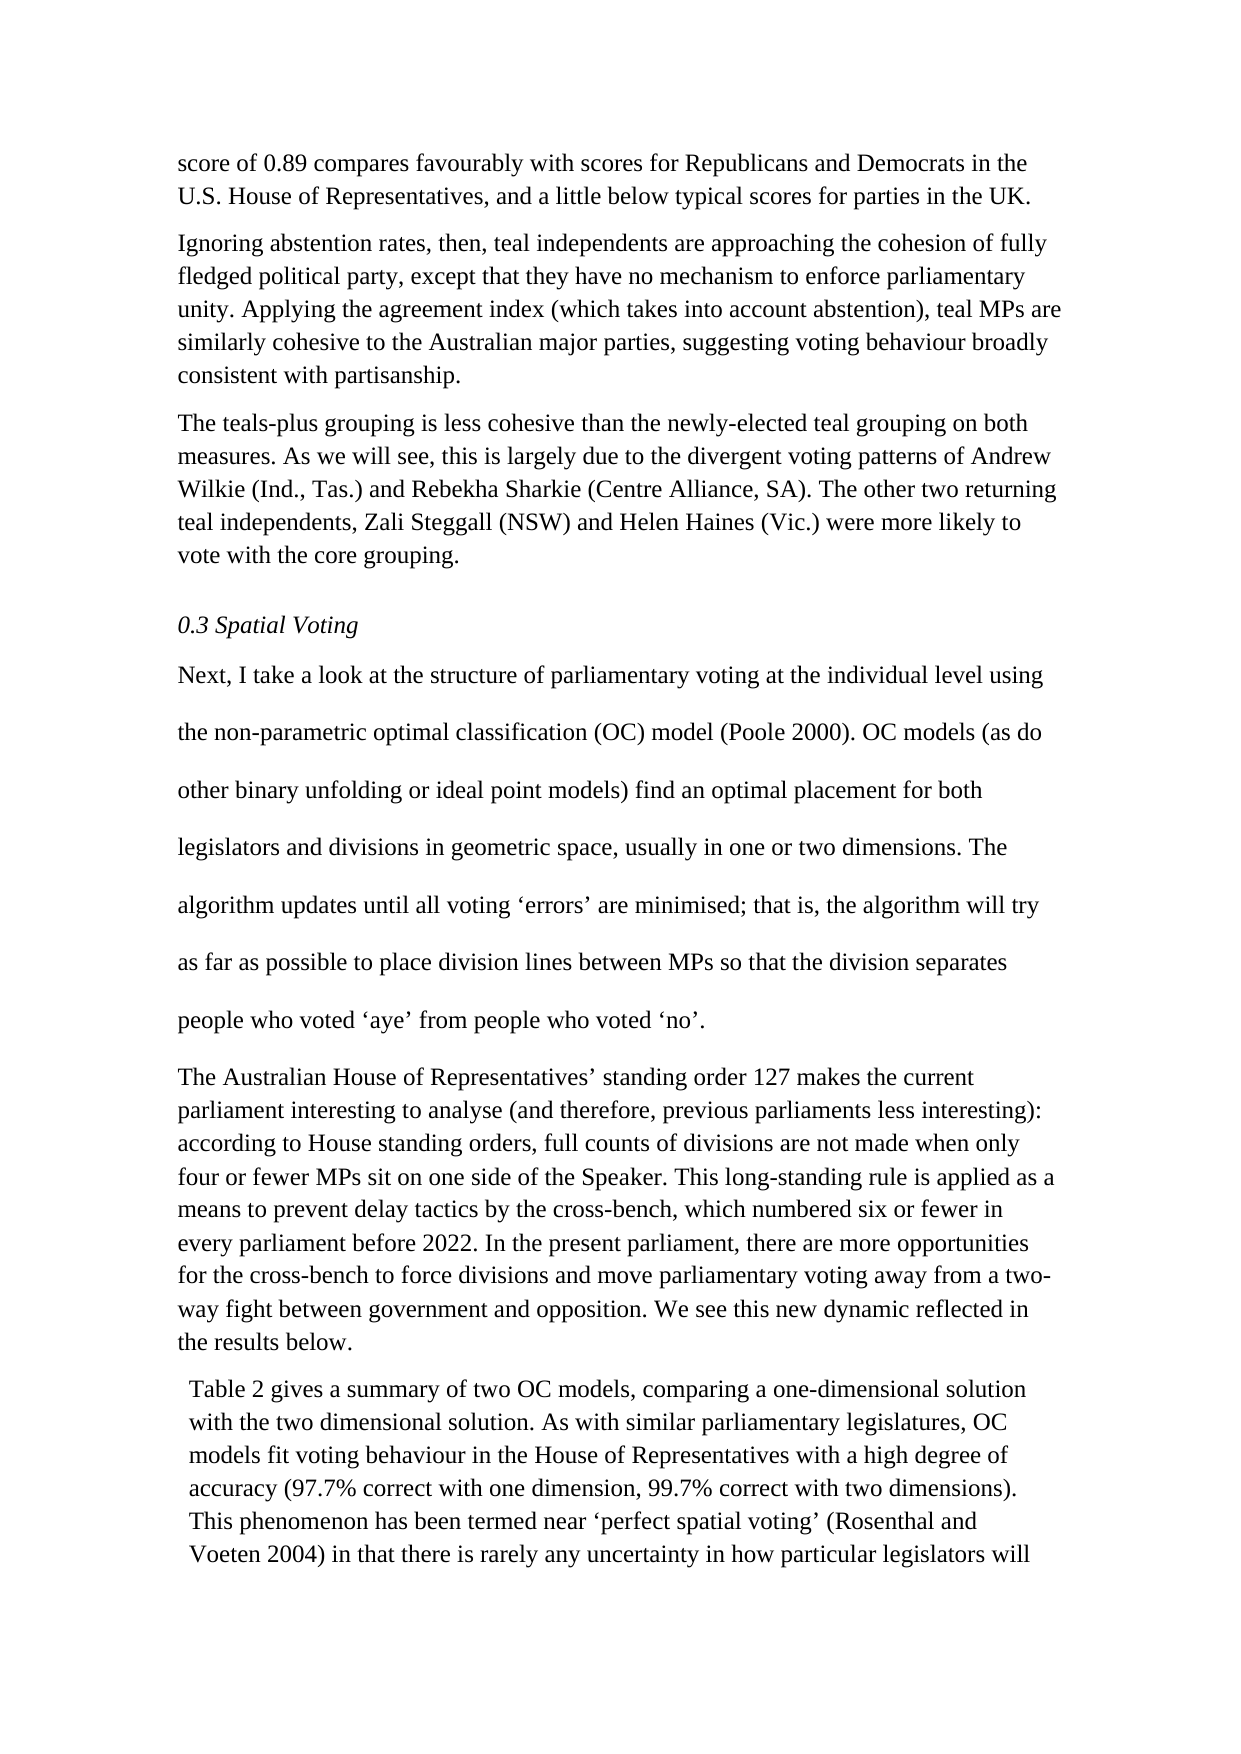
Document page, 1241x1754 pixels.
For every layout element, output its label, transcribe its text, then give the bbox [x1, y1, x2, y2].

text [177, 148, 1063, 209]
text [188, 1374, 1052, 1568]
subtitle 0.3 Spatial Voting [177, 611, 1004, 639]
text The Australian House of Representatives’ standing order 127 makes the current parliament interesting to analyse (and therefore, previous parliaments less interesting): according to House standing orders, full counts of divisions are not made when only four or fewer MPs sit on one side of the Speaker. This long-standing rule is applied as a means to prevent delay tactics by the cross-bench, which numbered six or fewer in every parliament before 2022. In the present parliament, there are more opportunities for the cross-bench to force divisions and move parliamentary voting away from a two-way fight between government and opposition. We see this new dynamic reflected in the results below. [177, 1062, 1063, 1355]
text Ignoring abstention rates, then, teal independents are approaching the cohesion of fully fledged political party, except that they have no mechanism to enforce parliamentary unity. Applying the agreement index (which takes into account abstention), teal MPs are similarly cohesive to the Australian major parties, suggesting voting behaviour broadly consistent with partisanship. [177, 228, 1063, 389]
text The teals-plus grouping is less cohesive than the newly-elected teal grouping on both measures. As we will see, this is largely due to the divergent voting patterns of Andrew Wilkie (Ind., Tas.) and Rebekha Sharkie (Centre Alliance, SA). The other two returning teal independents, Zali Steggall (NSW) and Helen Haines (Vic.) were more likely to vote with the core grouping. [177, 408, 1063, 569]
